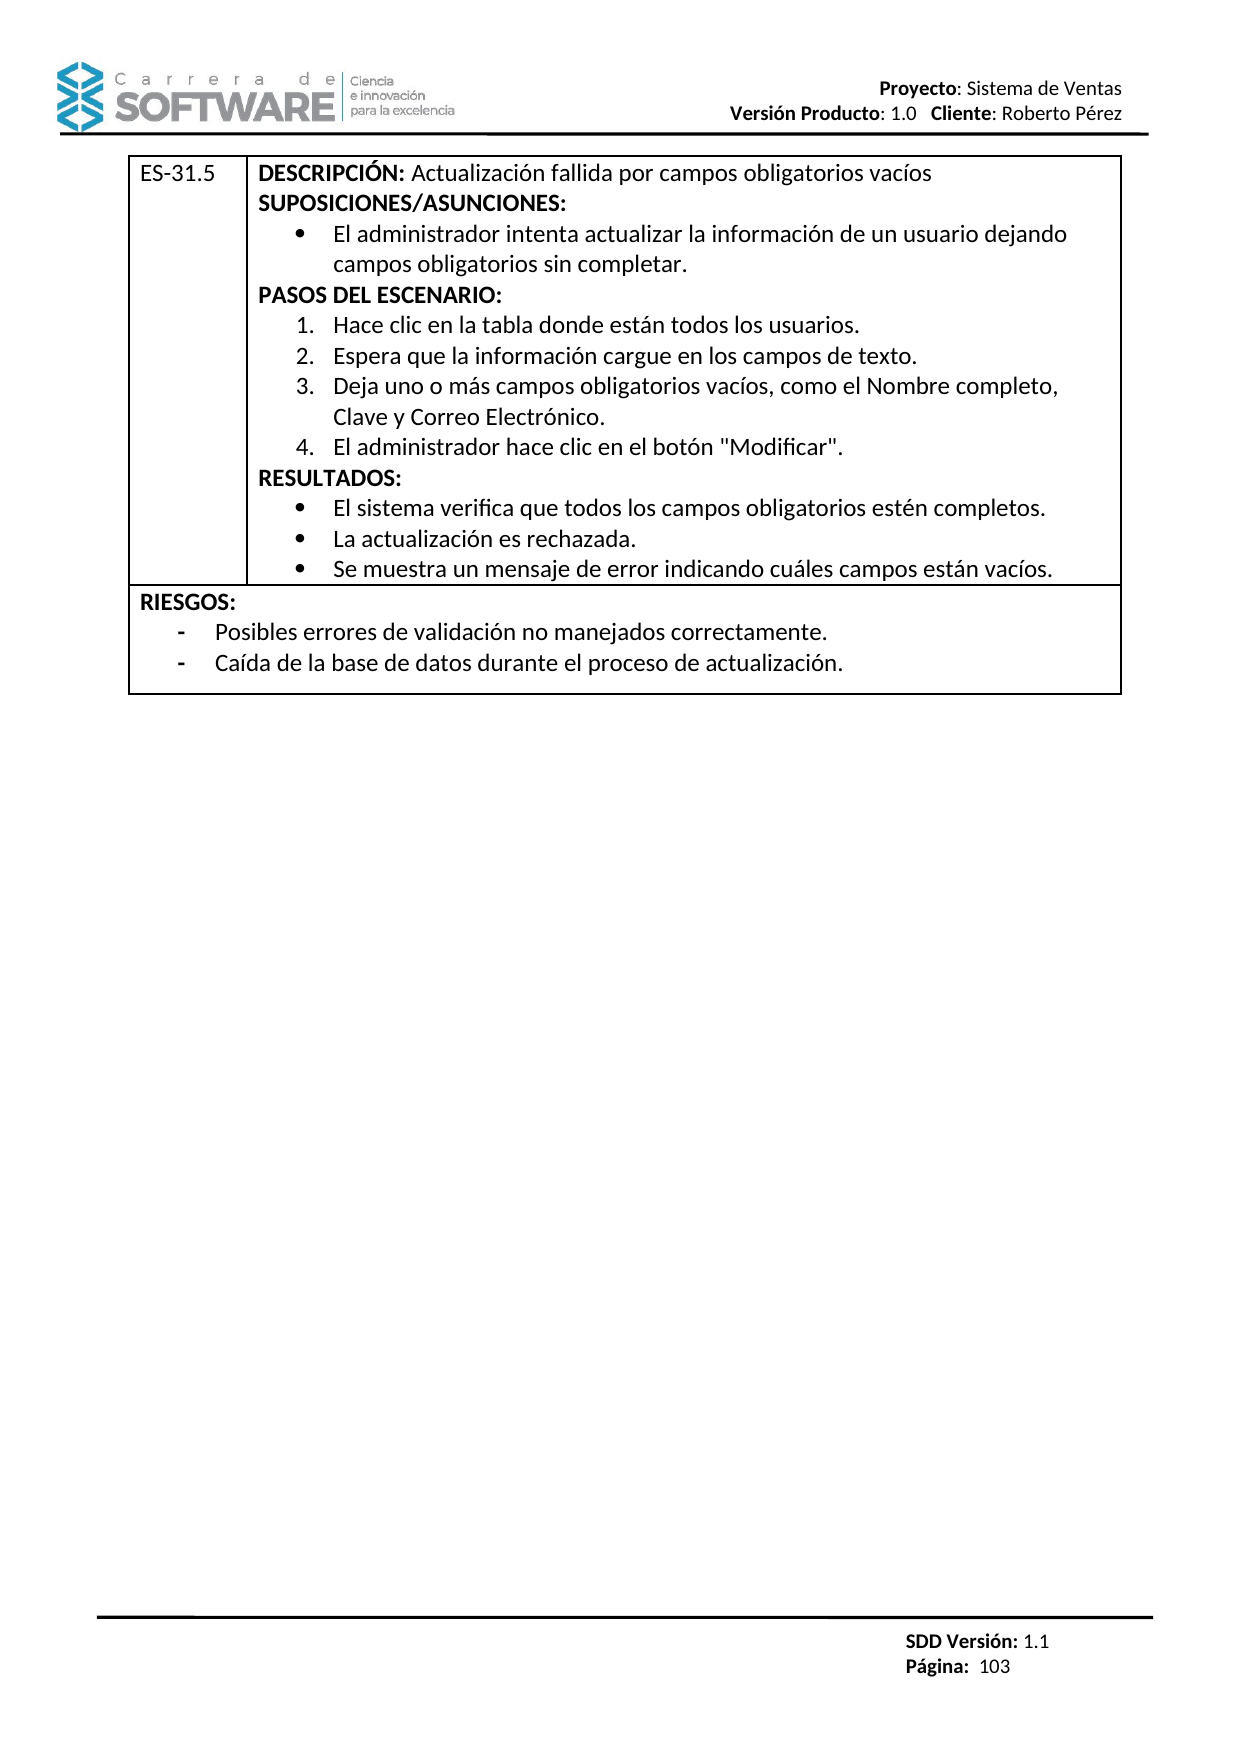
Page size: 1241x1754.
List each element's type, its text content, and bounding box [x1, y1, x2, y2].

picture [46, 46, 461, 154]
table_cell ES-31.5 [130, 157, 246, 584]
table_cell RIESGOS: Posibles errores de validación no manejados correctamente. Caída de la base de datos durante el proceso de actualización. [130, 586, 1120, 693]
table_cell DESCRIPCIÓN: Actualización fallida por campos obligatorios vacíos SUPOSICIONES/ASUNCIONES: El administrador intenta actualizar la información de un usuario dejando campos obligatorios sin completar. PASOS DEL ESCENARIO: Hace clic en la tabla donde están todos los usuarios. Espera que la información cargue en los campos de texto. Deja uno o más campos obligatorios vacíos, como el Nombre completo, Clave y Correo Electrónico. El administrador hace clic en el botón "Modificar". RESULTADOS: El sistema verifica que todos los campos obligatorios estén completos. La actualización es rechazada. Se muestra un mensaje de error indicando cuáles campos están vacíos. [248, 157, 1120, 584]
